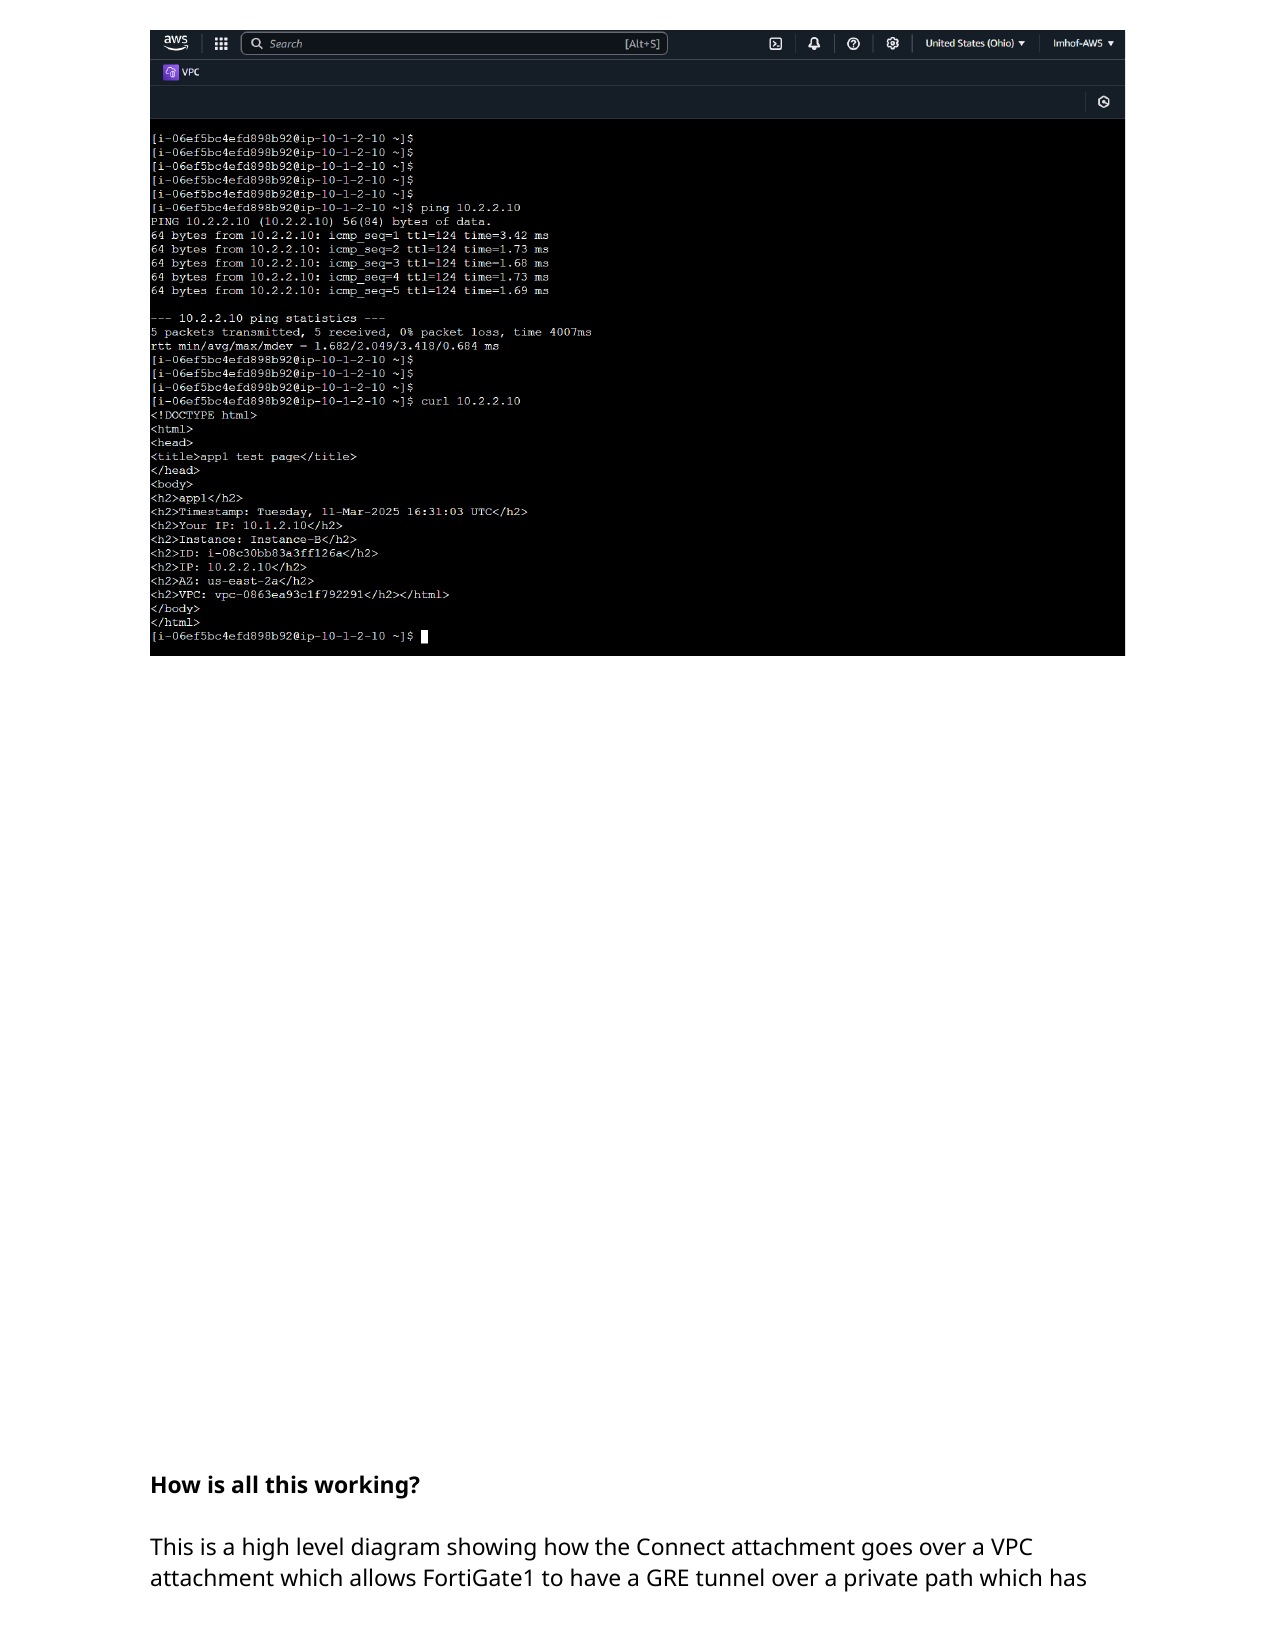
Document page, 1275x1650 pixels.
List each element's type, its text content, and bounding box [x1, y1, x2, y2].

text How is all this working? [150, 1468, 1125, 1500]
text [150, 1531, 1125, 1593]
picture [150, 30, 1125, 656]
